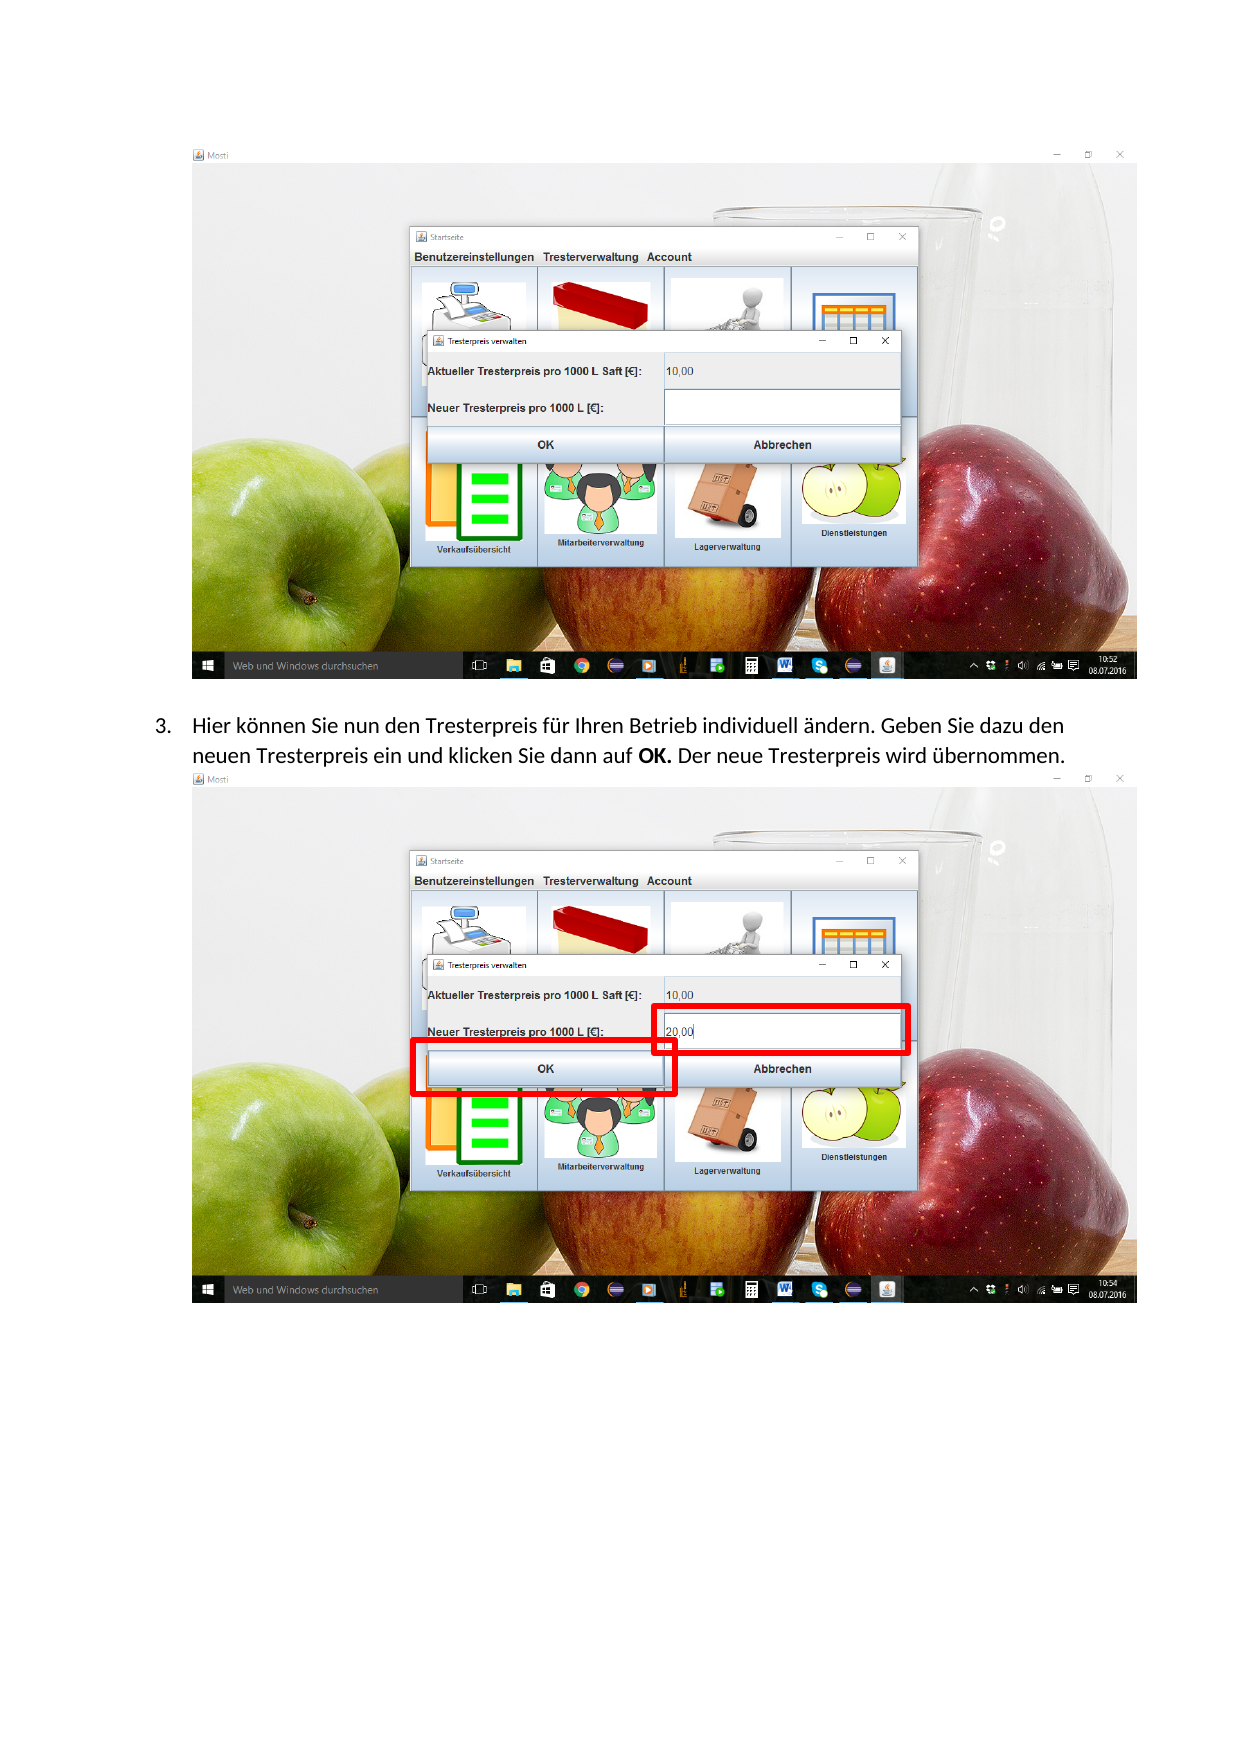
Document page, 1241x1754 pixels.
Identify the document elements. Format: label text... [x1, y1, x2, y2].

picture [192, 147, 1137, 679]
picture [192, 771, 1137, 1303]
list Hier können Sie nun den Tresterpreis für Ihren Betrieb individuell ändern. Geben Sie dazu den neuen Tresterpreis ein und klicken Sie dann auf OK. Der neue Tresterpreis wird übernommen. [154, 711, 1093, 769]
